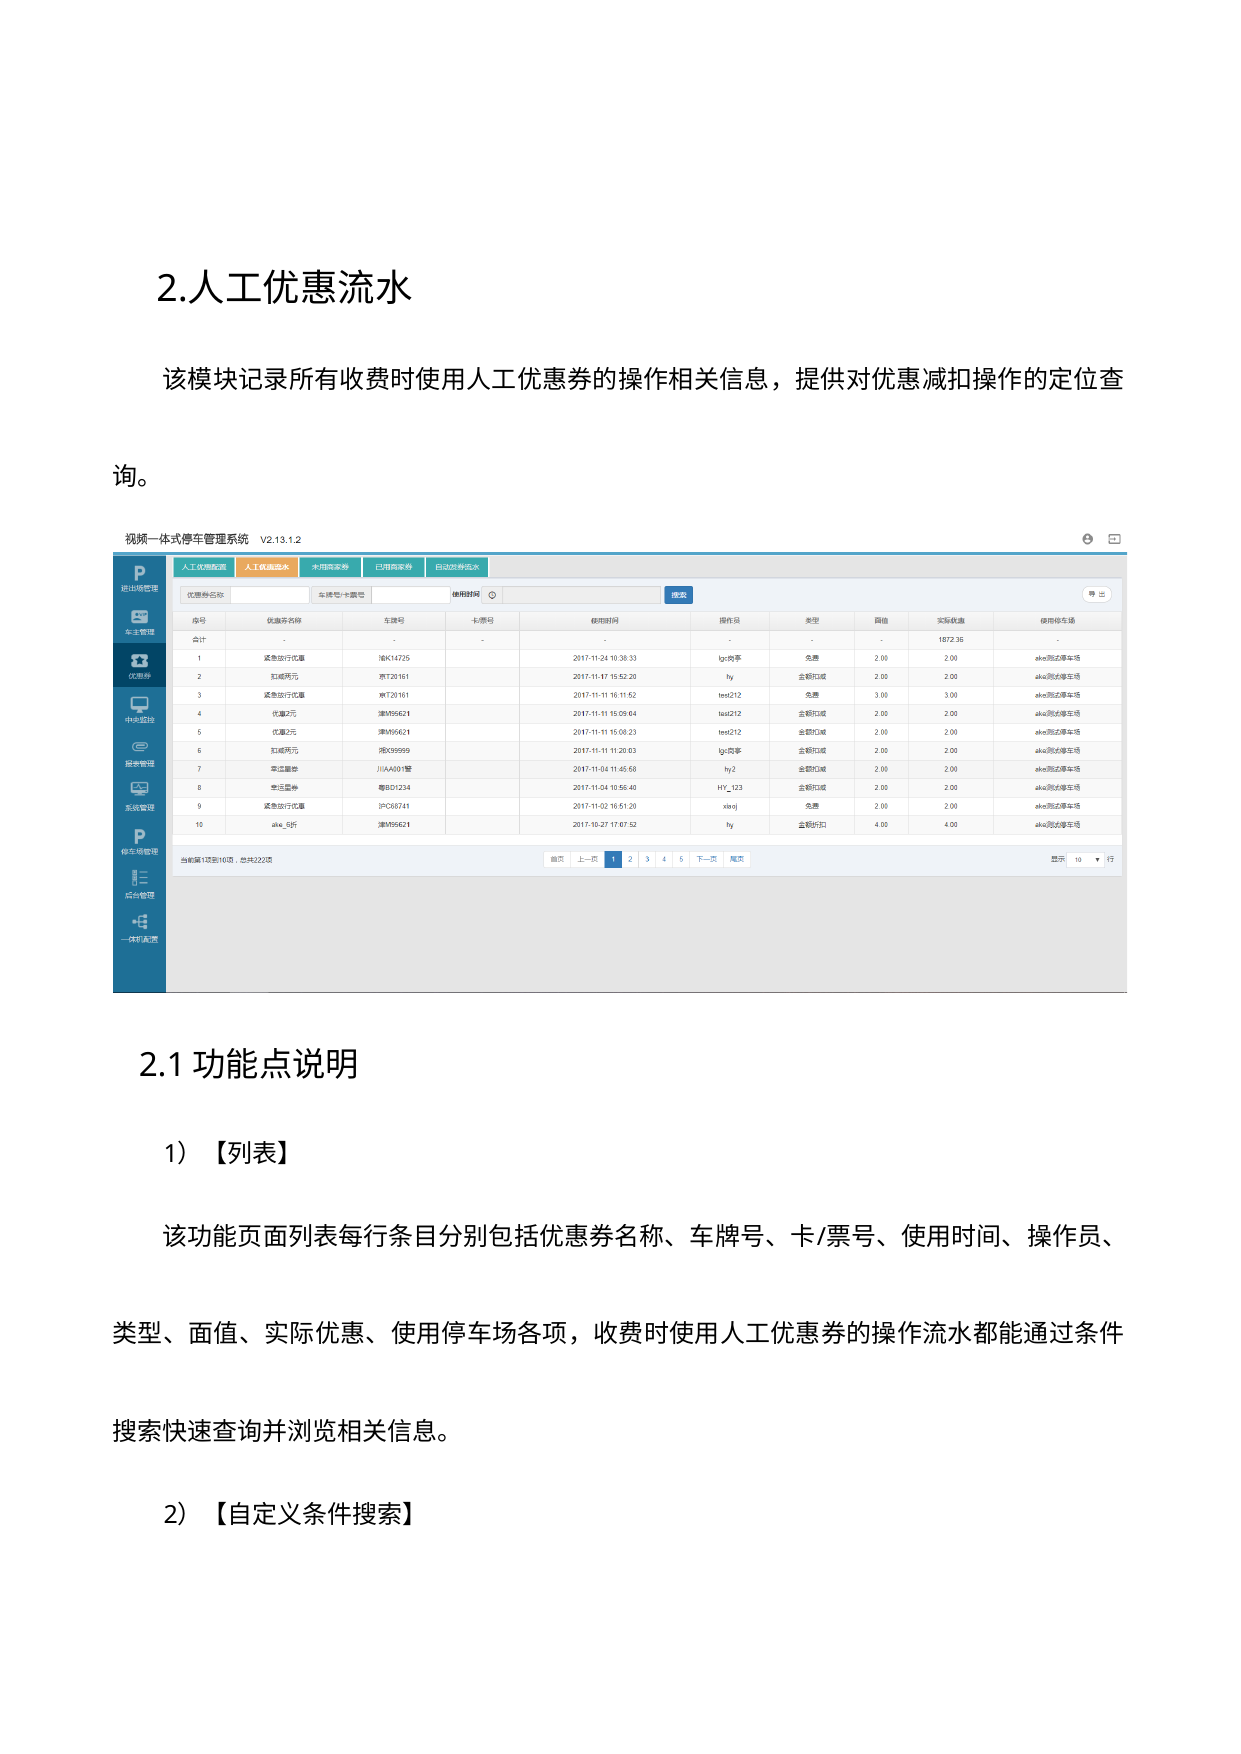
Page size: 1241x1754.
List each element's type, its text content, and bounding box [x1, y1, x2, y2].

list 2）【自定义条件搜索】 [157, 1480, 1128, 1545]
picture [132, 655, 147, 667]
list 2.1功能点说明 [112, 1030, 1128, 1095]
picture [137, 673, 150, 678]
list 人工优惠流水 [112, 252, 1128, 317]
list 该功能页面列表每行条目分别包括优惠券名称、车牌号、卡/票号、使用时间、操作员、类型、面值、实际优惠、使用停车场各项，收费时使用人工优惠券的操作流水都能通过条件搜索快速查询并浏览相关信息。 [112, 1202, 1128, 1462]
picture [113, 525, 1128, 993]
list 该模块记录所有收费时使用人工优惠券的操作相关信息，提供对优惠减扣操作的定位查询。 [112, 345, 1128, 507]
list 1）【列表】 [157, 1119, 1128, 1184]
